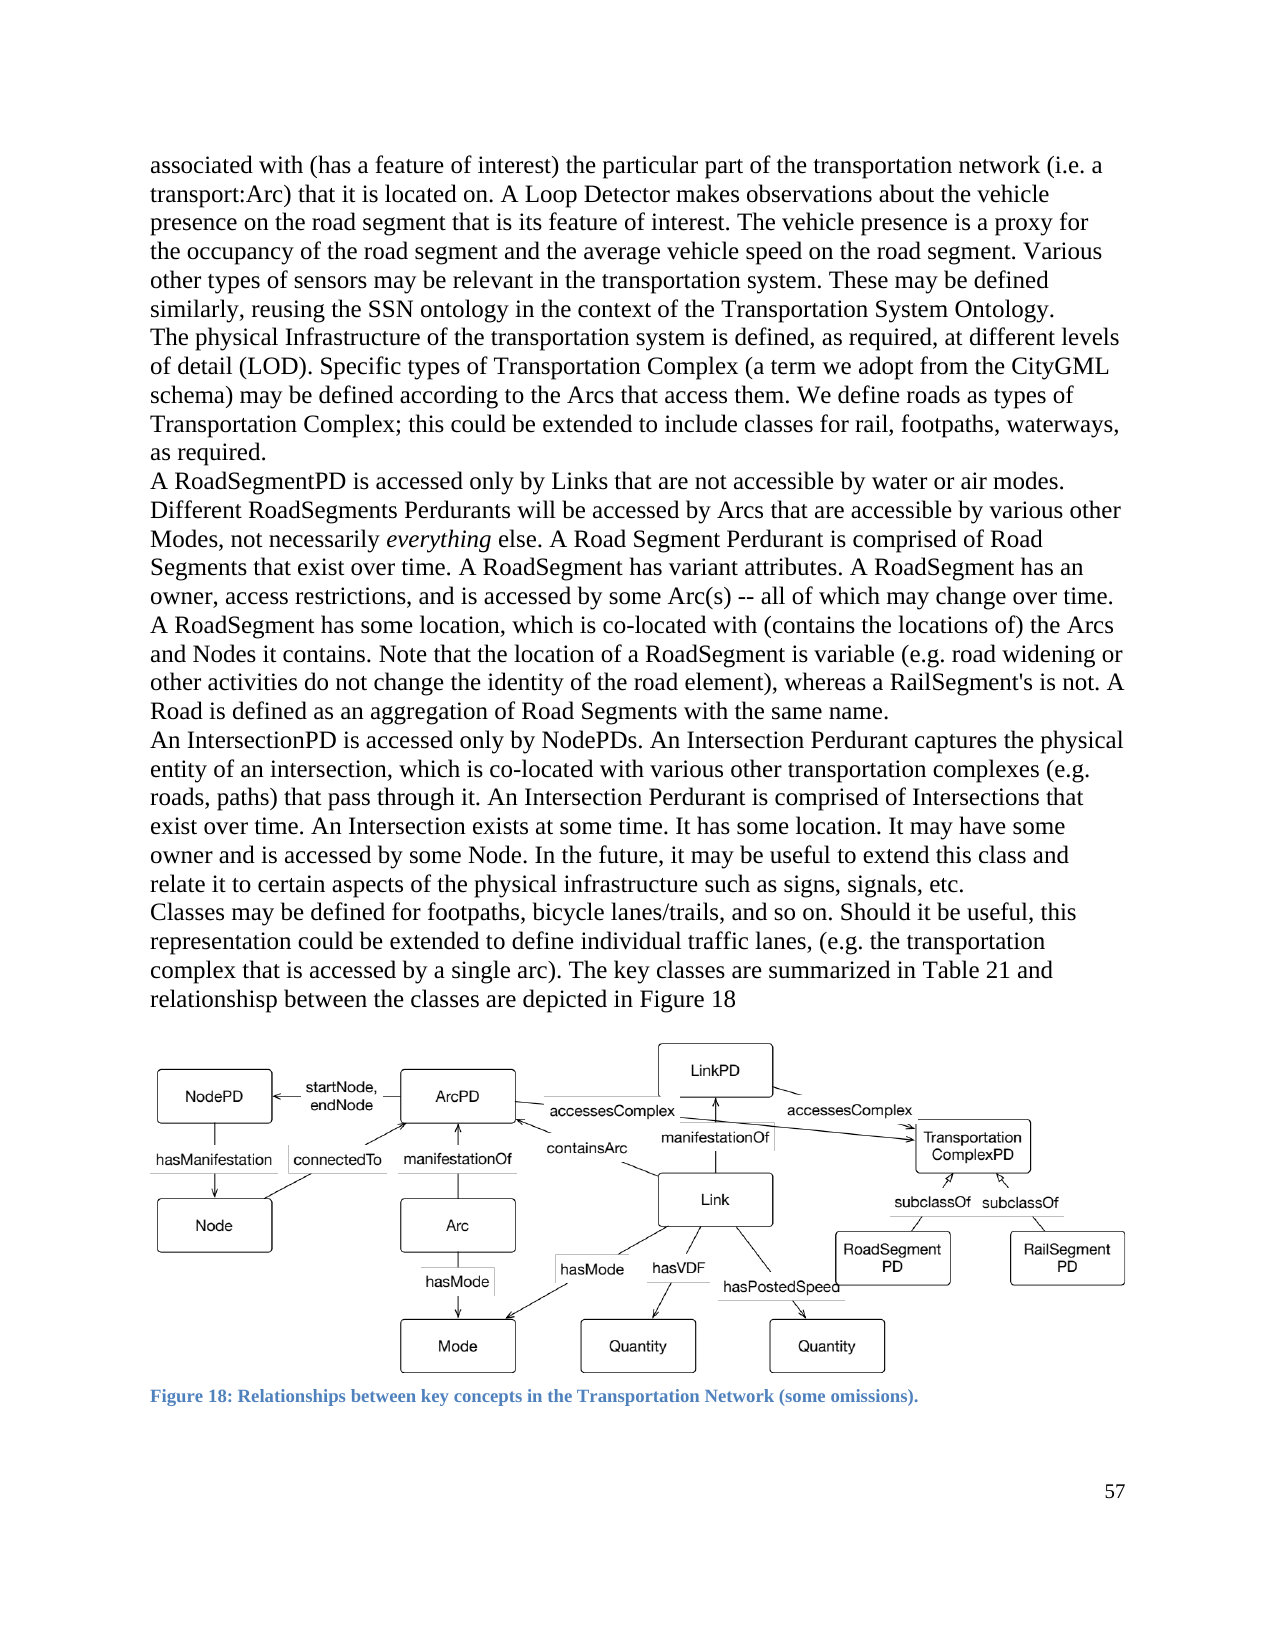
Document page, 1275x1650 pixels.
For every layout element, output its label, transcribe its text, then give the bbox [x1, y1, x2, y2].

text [150, 150, 1125, 322]
text Figure 18: Relationships between key concepts in the Transportation Network (some omissions). [150, 1385, 1125, 1407]
text A RoadSegmentPD is accessed only by Links that are not accessible by water or air modes. Different RoadSegments Perdurants will be accessed by Arcs that are accessible by various other Modes, not necessarily everything else. A Road Segment Perdurant is comprised of Road Segments that exist over time. A RoadSegment has variant attributes. A RoadSegment has an owner, access restrictions, and is accessed by some Arc(s) -- all of which may change over time. A RoadSegment has some location, which is co-located with (contains the locations of) the Arcs and Nodes it contains. Note that the location of a RoadSegment is variable (e.g. road widening or other activities do not change the identity of the road element), whereas a RailSegment's is not. A Road is defined as an aggregation of Road Segments with the same name. [150, 466, 1125, 725]
text An IntersectionPD is accessed only by NodePDs. An Intersection Perdurant captures the physical entity of an intersection, which is co-located with various other transportation complexes (e.g. roads, paths) that pass through it. An Intersection Perdurant is comprised of Intersections that exist over time. An Intersection exists at some time. It has some location. It may have some owner and is accessed by some Node. In the future, it may be useful to extend this class and relate it to certain aspects of the physical infrastructure such as signs, signals, etc. [150, 725, 1125, 897]
text The physical Infrastructure of the transportation system is defined, as required, at different levels of detail (LOD). Specific types of Transportation Complex (a term we adopt from the CityGML schema) may be defined according to the Arcs that access them. We define roads as types of Transportation Complex; this could be extended to include classes for rail, footpaths, waterways, as required. [150, 322, 1125, 466]
text Classes may be defined for footpaths, bicycle lanes/trails, and so on. Should it be useful, this representation could be extended to define individual traffic lanes, (e.g. the transportation complex that is accessed by a single arc). The key classes are summarized in Table 21 and relationshisp between the classes are depicted in Figure 18 [150, 897, 1125, 1012]
